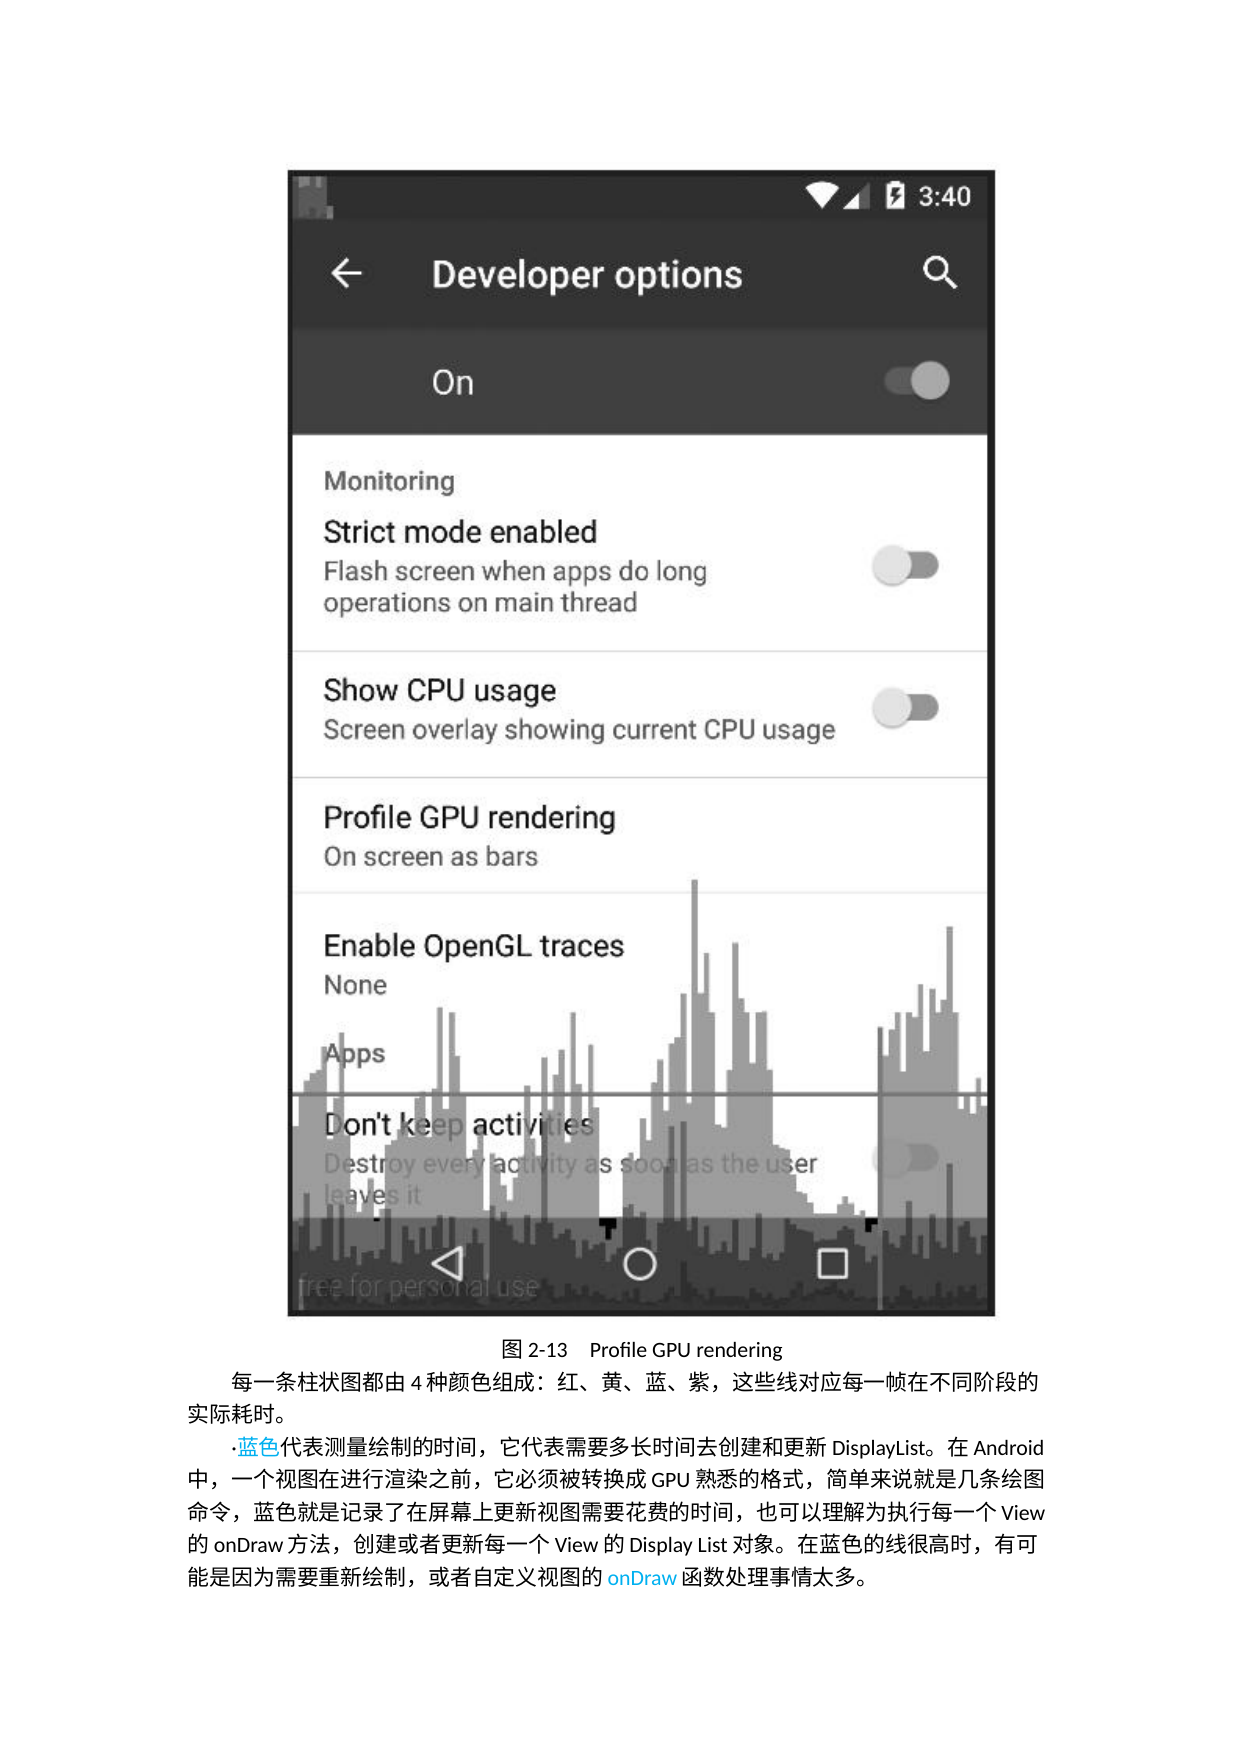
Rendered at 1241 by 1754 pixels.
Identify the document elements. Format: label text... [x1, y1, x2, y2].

text ·蓝色代表测量绘制的时间，它代表需要多长时间去创建和更新DisplayList。在Android中，一个视图在进行渲染之前，它必须被转换成GPU熟悉的格式，简单来说就是几条绘图命令，蓝色就是记录了在屏幕上更新视图需要花费的时间，也可以理解为执行每一个View的onDraw方法，创建或者更新每一个View的Display List对象。在蓝色的线很高时，有可能是因为需要重新绘制，或者自定义视图的onDraw函数处理事情太多。 [187, 1429, 1053, 1592]
text 图2-13 Profile GPU rendering [187, 1332, 1053, 1364]
text 每一条柱状图都由4种颜色组成：红、黄、蓝、紫，这些线对应每一帧在不同阶段的实际耗时。 [187, 1364, 1053, 1429]
picture [274, 162, 1010, 1326]
